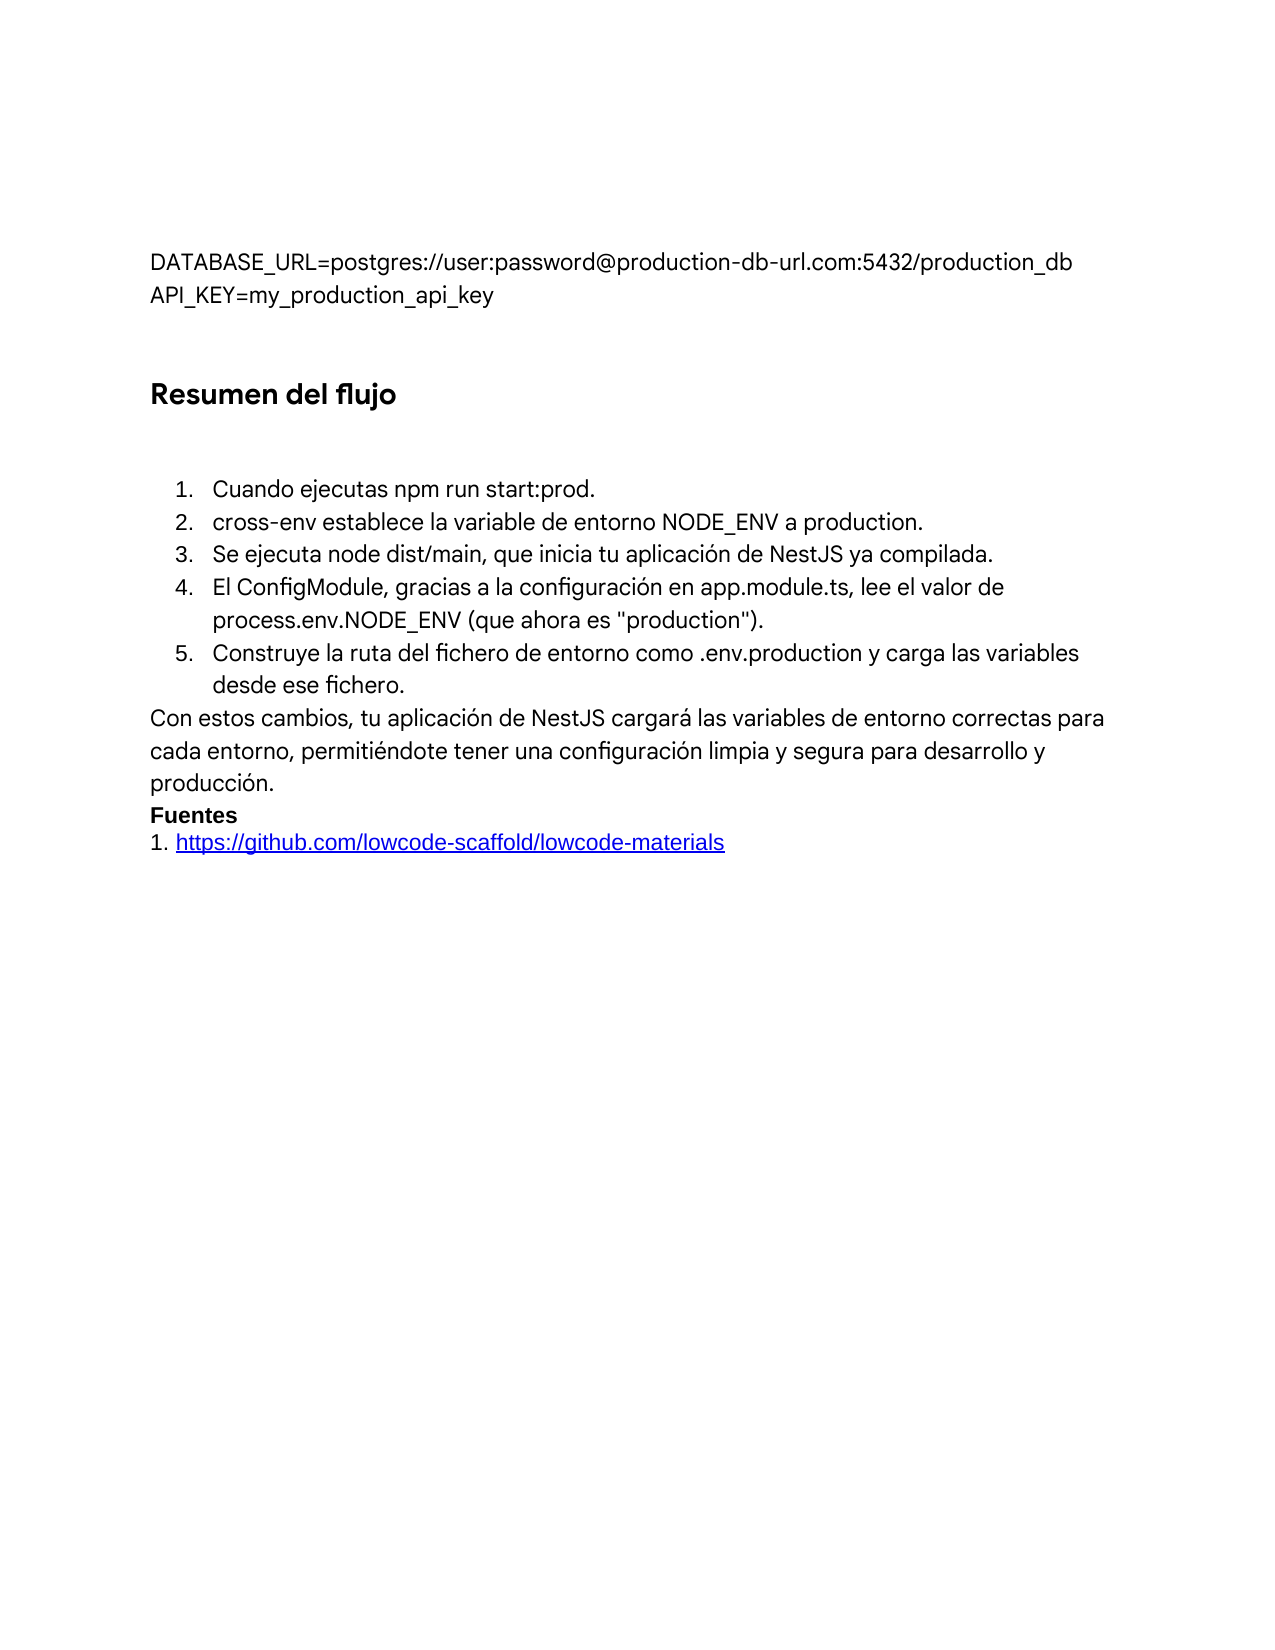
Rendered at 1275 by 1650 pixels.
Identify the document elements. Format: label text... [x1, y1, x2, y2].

list cross-env establece la variable de entorno NODE_ENV a production. [175, 508, 1125, 537]
subtitle Resumen del flujo [150, 376, 1125, 412]
list El ConfigModule, gracias a la configuración en app.module.ts, lee el valor de process.env.NODE_ENV (que ahora es "production"). [175, 573, 1125, 635]
text DATABASE_URL=postgres://user:password@production-db-url.com:5432/production_db API_KEY=my_production_api_key [150, 248, 1125, 339]
text Fuentes [150, 802, 1125, 829]
list Se ejecuta node dist/main, que inicia tu aplicación de NestJS ya compilada. [175, 541, 1125, 569]
list Cuando ejecutas npm run start:prod. [175, 475, 1125, 504]
list Construye la ruta del fichero de entorno como .env.production y carga las variables desde ese fichero. [175, 639, 1125, 700]
text 1. https://github.com/lowcode-scaffold/lowcode-materials [150, 829, 1125, 855]
text Con estos cambios, tu aplicación de NestJS cargará las variables de entorno correctas para cada entorno, permitiéndote tener una configuración limpia y segura para desarrollo y producción. [150, 704, 1125, 798]
